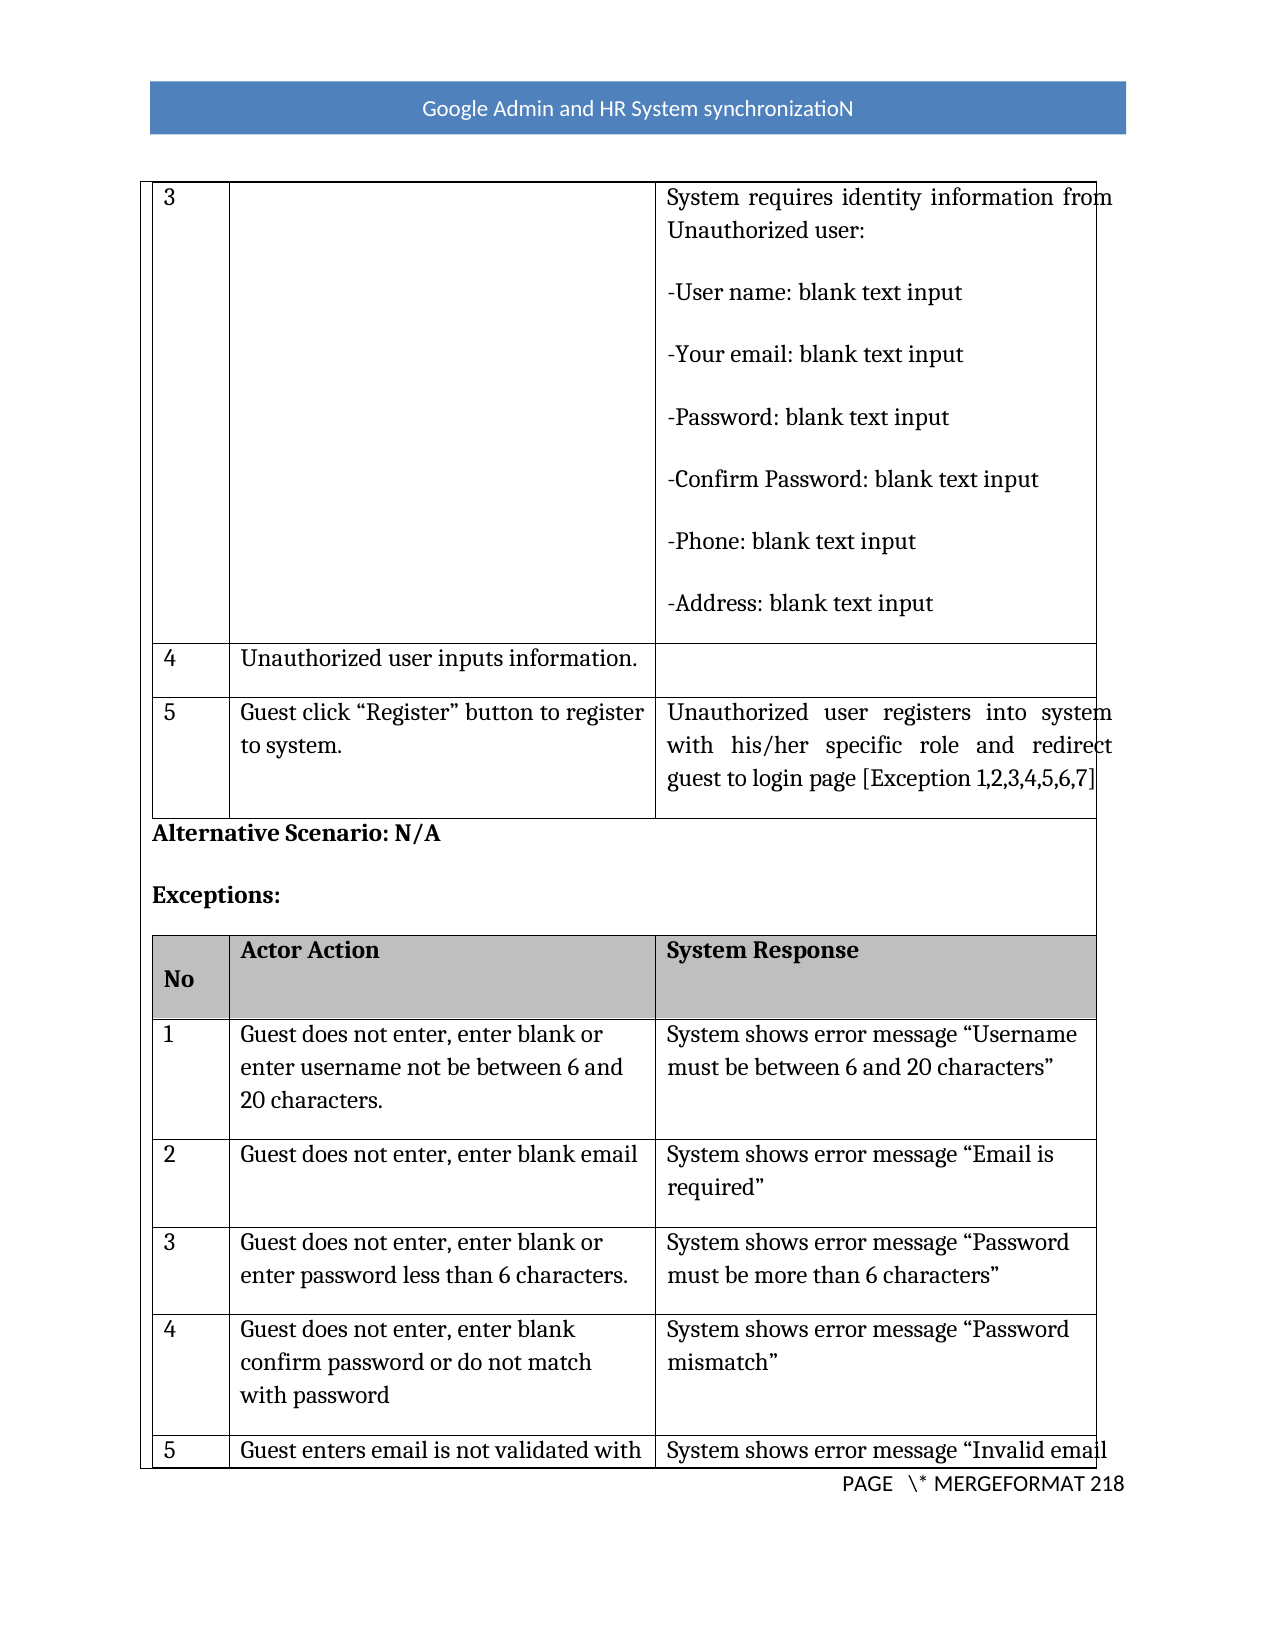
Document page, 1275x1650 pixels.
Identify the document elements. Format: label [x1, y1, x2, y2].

table_cell [141, 182, 1096, 1468]
